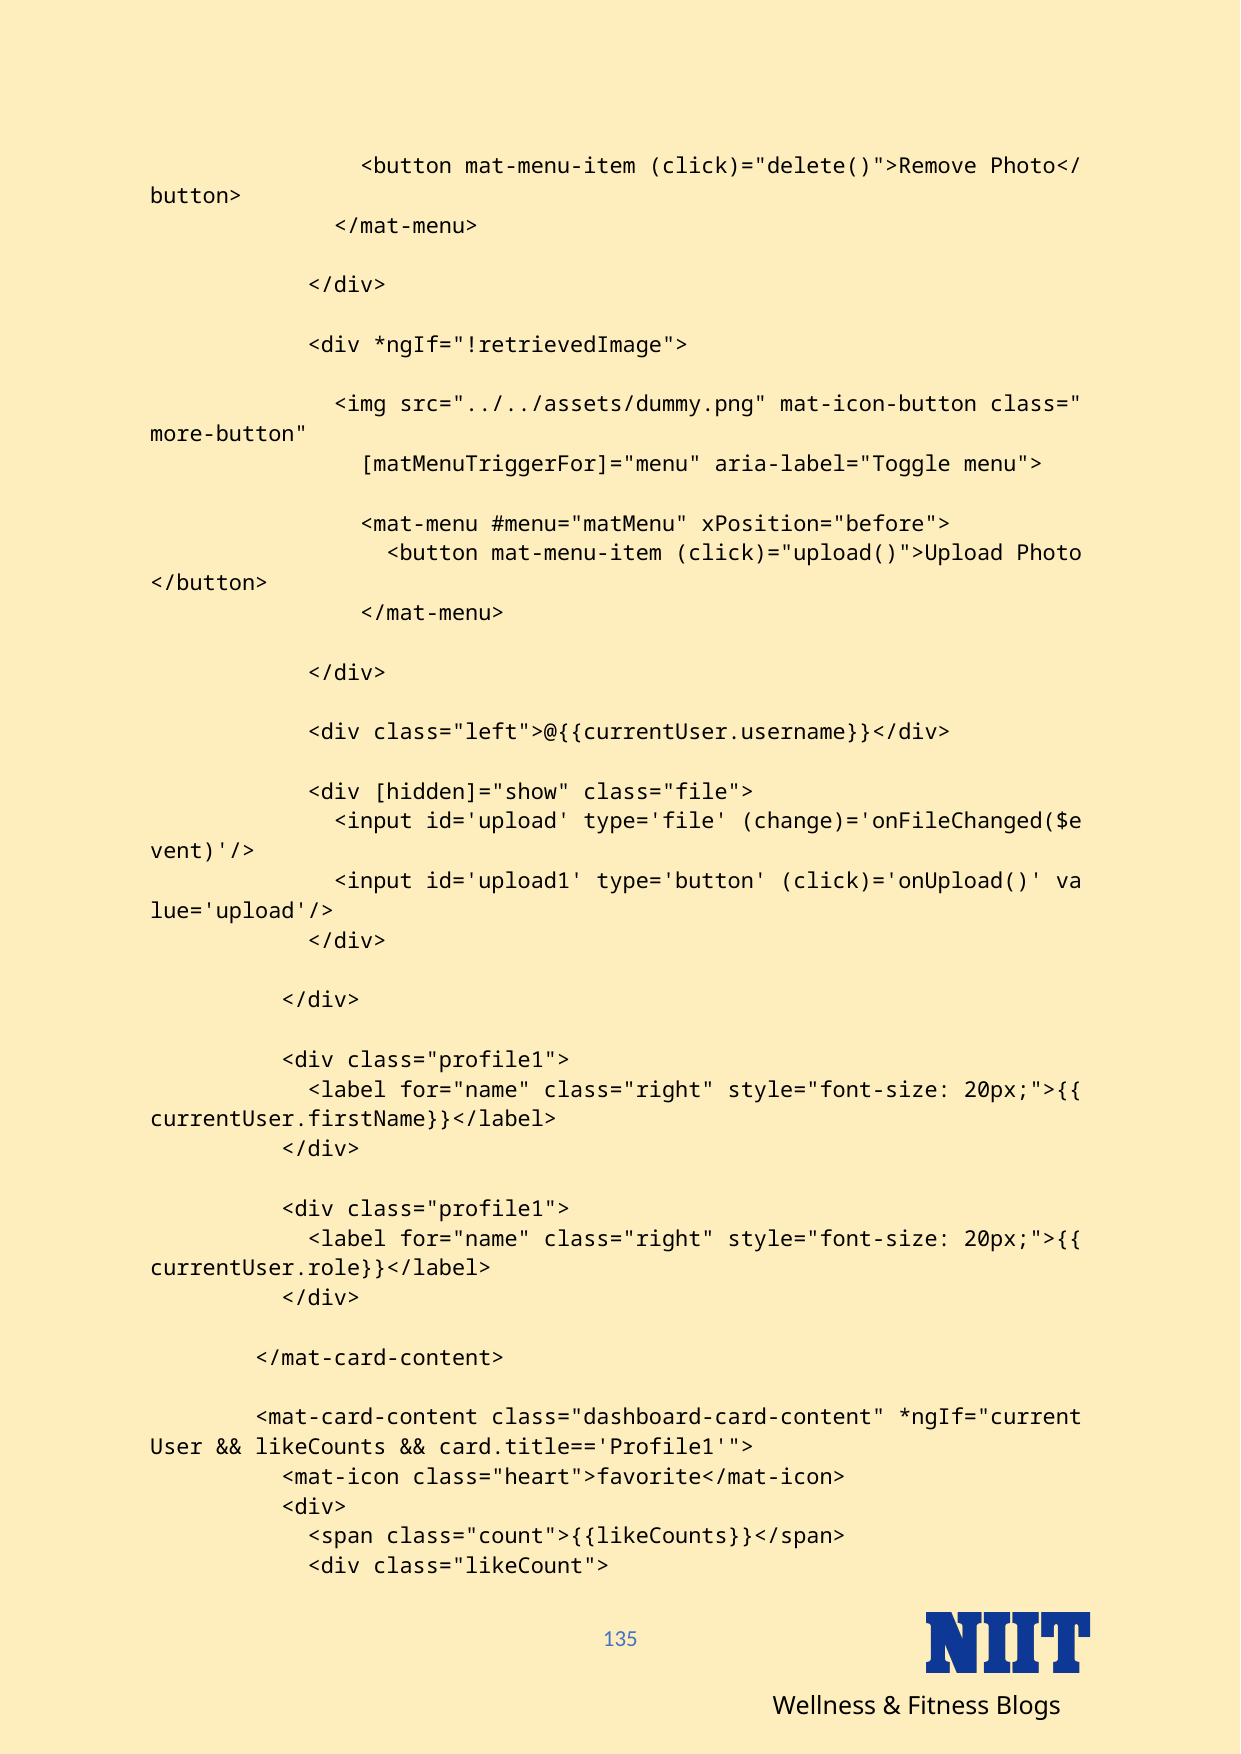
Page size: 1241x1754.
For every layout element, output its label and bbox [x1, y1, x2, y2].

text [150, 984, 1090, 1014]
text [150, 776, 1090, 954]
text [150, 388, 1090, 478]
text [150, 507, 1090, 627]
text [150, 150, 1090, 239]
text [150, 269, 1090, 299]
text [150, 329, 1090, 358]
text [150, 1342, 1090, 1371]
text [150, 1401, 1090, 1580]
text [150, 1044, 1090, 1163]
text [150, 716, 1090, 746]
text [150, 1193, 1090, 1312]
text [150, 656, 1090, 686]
picture [926, 1612, 1091, 1673]
